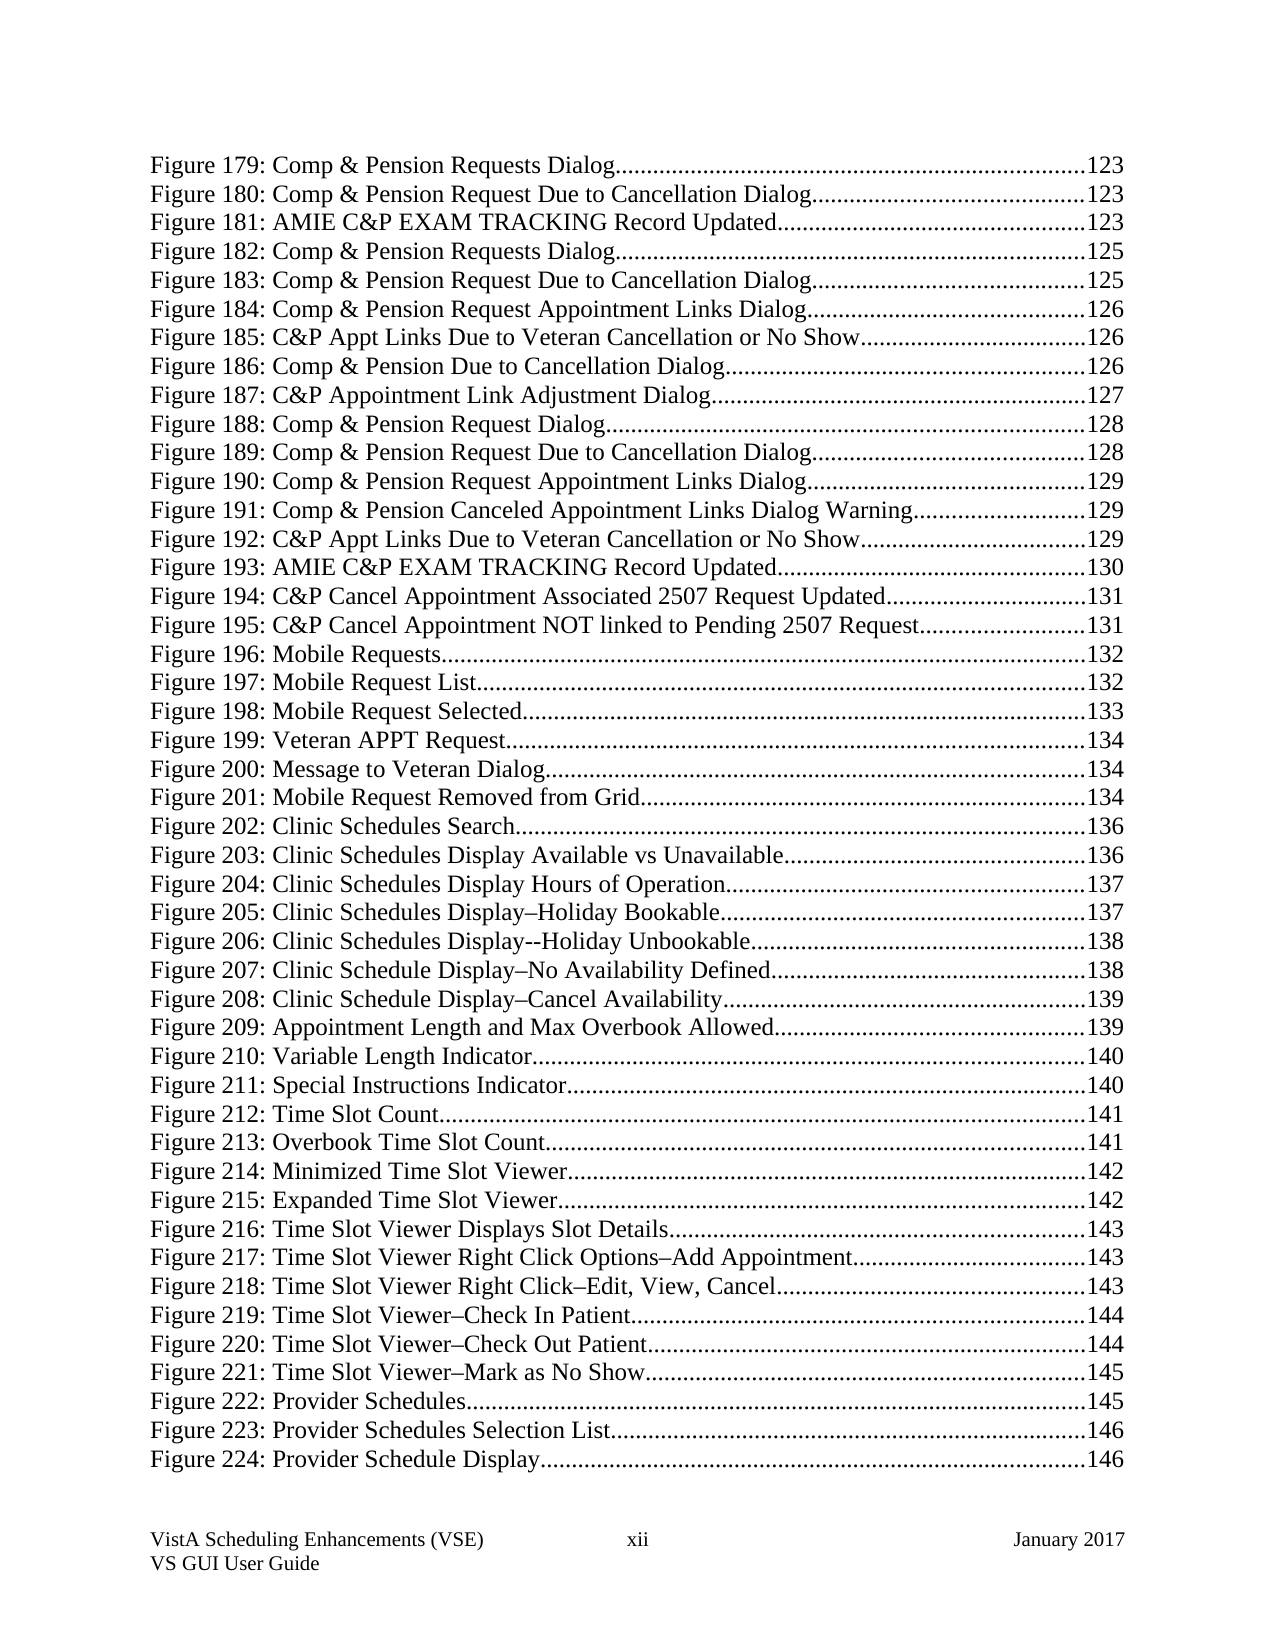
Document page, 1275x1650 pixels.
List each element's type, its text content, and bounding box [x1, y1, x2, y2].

text Figure 206: Clinic Schedules Display--Holiday Unbookable 138 [150, 926, 1125, 955]
text Figure 189: Comp & Pension Request Due to Cancellation Dialog 128 [150, 437, 1125, 466]
text Figure 212: Time Slot Count 141 [150, 1099, 1125, 1127]
text Figure 223: Provider Schedules Selection List 146 [150, 1415, 1125, 1444]
text Figure 210: Variable Length Indicator 140 [150, 1041, 1125, 1070]
text Figure 181: AMIE C&P EXAM TRACKING Record Updated 123 [150, 207, 1125, 236]
text Figure 190: Comp & Pension Request Appointment Links Dialog 129 [150, 466, 1125, 495]
text Figure 192: C&P Appt Links Due to Veteran Cancellation or No Show 129 [150, 524, 1125, 552]
text Figure 199: Veteran APPT Request 134 [150, 725, 1125, 754]
text Figure 208: Clinic Schedule Display–Cancel Availability 139 [150, 984, 1125, 1012]
text Figure 217: Time Slot Viewer Right Click Options–Add Appointment 143 [150, 1242, 1125, 1271]
text Figure 198: Mobile Request Selected 133 [150, 696, 1125, 725]
text Figure 195: C&P Cancel Appointment NOT linked to Pending 2507 Request 131 [150, 610, 1125, 639]
text Figure 205: Clinic Schedules Display–Holiday Bookable 137 [150, 897, 1125, 926]
text Figure 191: Comp & Pension Canceled Appointment Links Dialog Warning 129 [150, 495, 1125, 524]
text Figure 207: Clinic Schedule Display–No Availability Defined 138 [150, 955, 1125, 984]
text Figure 197: Mobile Request List 132 [150, 667, 1125, 696]
text Figure 200: Message to Veteran Dialog 134 [150, 754, 1125, 782]
text Figure 202: Clinic Schedules Search 136 [150, 811, 1125, 840]
text Figure 213: Overbook Time Slot Count 141 [150, 1127, 1125, 1156]
text Figure 203: Clinic Schedules Display Available vs Unavailable 136 [150, 840, 1125, 869]
text Figure 196: Mobile Requests 132 [150, 639, 1125, 667]
text Figure 221: Time Slot Viewer–Mark as No Show 145 [150, 1357, 1125, 1386]
text Figure 214: Minimized Time Slot Viewer 142 [150, 1156, 1125, 1185]
text Figure 220: Time Slot Viewer–Check Out Patient 144 [150, 1329, 1125, 1357]
text Figure 187: C&P Appointment Link Adjustment Dialog 127 [150, 380, 1125, 409]
text Figure 209: Appointment Length and Max Overbook Allowed 139 [150, 1012, 1125, 1041]
text Figure 204: Clinic Schedules Display Hours of Operation 137 [150, 869, 1125, 897]
text Figure 216: Time Slot Viewer Displays Slot Details 143 [150, 1214, 1125, 1242]
text Figure 201: Mobile Request Removed from Grid 134 [150, 782, 1125, 811]
text Figure 211: Special Instructions Indicator 140 [150, 1070, 1125, 1099]
text Figure 193: AMIE C&P EXAM TRACKING Record Updated 130 [150, 552, 1125, 581]
text Figure 222: Provider Schedules 145 [150, 1386, 1125, 1415]
text Figure 186: Comp & Pension Due to Cancellation Dialog 126 [150, 351, 1125, 380]
text Figure 218: Time Slot Viewer Right Click–Edit, View, Cancel 143 [150, 1271, 1125, 1300]
text Figure 183: Comp & Pension Request Due to Cancellation Dialog 125 [150, 265, 1125, 294]
text Figure 180: Comp & Pension Request Due to Cancellation Dialog 123 [150, 179, 1125, 207]
text Figure 194: C&P Cancel Appointment Associated 2507 Request Updated 131 [150, 581, 1125, 610]
text Figure 182: Comp & Pension Requests Dialog 125 [150, 236, 1125, 265]
text Figure 219: Time Slot Viewer–Check In Patient 144 [150, 1300, 1125, 1329]
text Figure 215: Expanded Time Slot Viewer 142 [150, 1185, 1125, 1214]
text Figure 224: Provider Schedule Display 146 [150, 1444, 1125, 1472]
text Figure 188: Comp & Pension Request Dialog 128 [150, 409, 1125, 437]
text Figure 185: C&P Appt Links Due to Veteran Cancellation or No Show 126 [150, 322, 1125, 351]
text Figure 184: Comp & Pension Request Appointment Links Dialog 126 [150, 294, 1125, 322]
text Figure 179: Comp & Pension Requests Dialog 123 [150, 150, 1125, 179]
